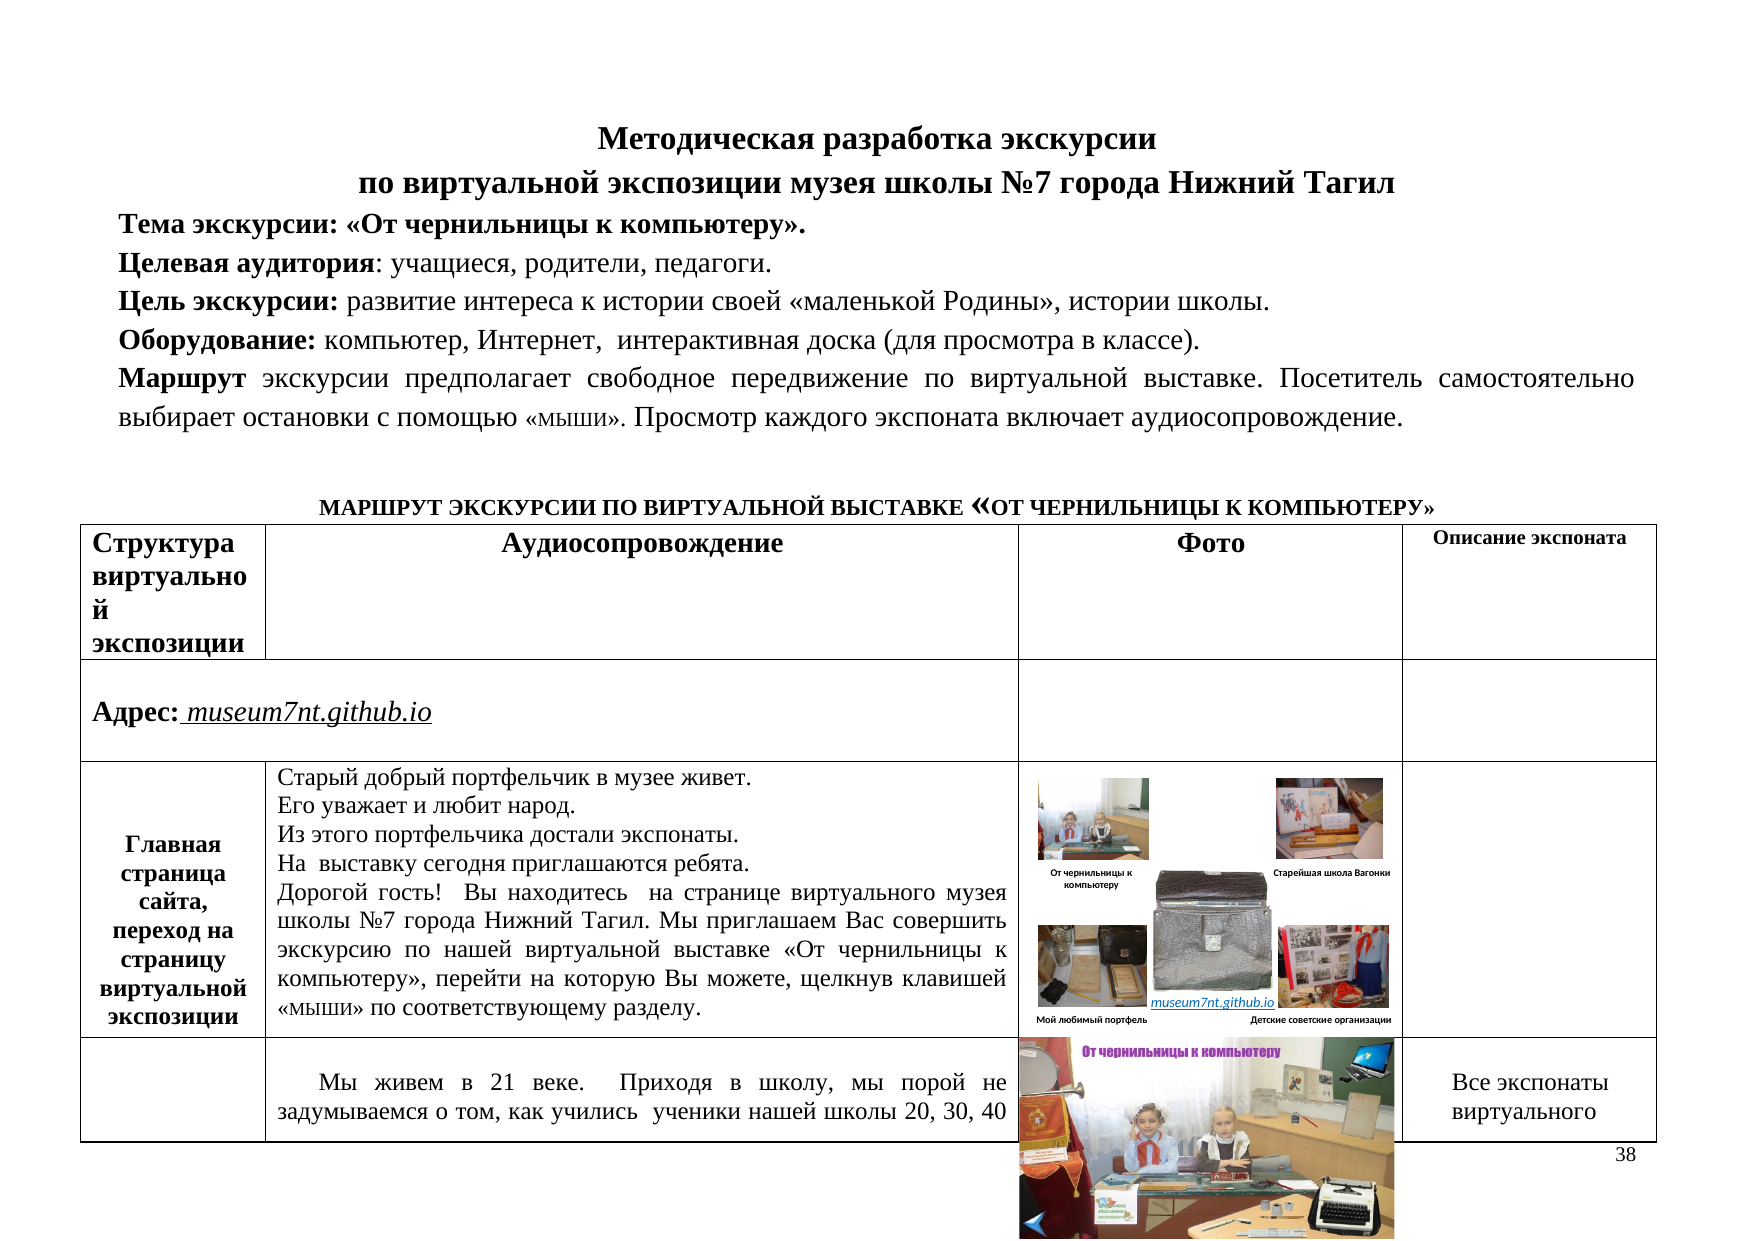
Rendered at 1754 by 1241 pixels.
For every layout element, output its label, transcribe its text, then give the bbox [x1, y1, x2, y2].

table_cell Главная страница сайта, переход на страницу виртуальной экспозиции [81, 762, 265, 1037]
text Маршрут экскурсии по виртуальной выставке «От чернильницы к компьютеру» [118, 476, 1636, 524]
table_header Фото [1019, 525, 1402, 659]
table_cell [1019, 762, 1402, 1037]
picture [1019, 1037, 1395, 1238]
text Методическая разработка экскурсии [118, 118, 1636, 156]
table_header Структура виртуальной экспозиции [81, 525, 265, 659]
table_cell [266, 1038, 1018, 1141]
table_cell [1403, 762, 1656, 1037]
table_cell [1019, 660, 1402, 761]
table_cell Старый добрый портфельчик в музее живет. Его уважает и любит народ. Из этого портфельчика достали экспонаты. На выставку сегодня приглашаются ребята. Дорогой гость! Вы находитесь на странице виртуального музея школы №7 города Нижний Тагил. Мы приглашаем Вас совершить экскурсию по нашей виртуальной выставке «От чернильницы к компьютеру», перейти на которую Вы можете, щелкнув клавишей «мыши» по соответствующему разделу. [266, 762, 1018, 1037]
list Маршрут экскурсии предполагает свободное передвижение по виртуальной выставке. Посетитель самостоятельно выбирает остановки с помощью «мыши». Просмотр каждого экспоната включает аудиосопровождение. [118, 360, 1636, 432]
text по виртуальной экспозиции музея школы №7 города Нижний Тагил [118, 162, 1636, 201]
table_header Аудиосопровождение [266, 525, 1018, 659]
table_cell [1403, 660, 1656, 761]
table_cell Адрес: museum7nt.github.io [81, 660, 1018, 761]
text Тема экскурсии: «От чернильницы к компьютеру». Целевая аудитория: учащиеся, родители, педагоги. [118, 206, 1636, 278]
table_cell [1395, 1038, 1402, 1141]
text Цель экскурсии: развитие интереса к истории своей «маленькой Родины», истории школы. [118, 283, 1636, 317]
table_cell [81, 1038, 265, 1141]
list Оборудование: компьютер, Интернет, интерактивная доска (для просмотра в классе). [118, 322, 1636, 355]
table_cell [1403, 1038, 1656, 1141]
table_header Описание экспоната [1403, 525, 1656, 659]
